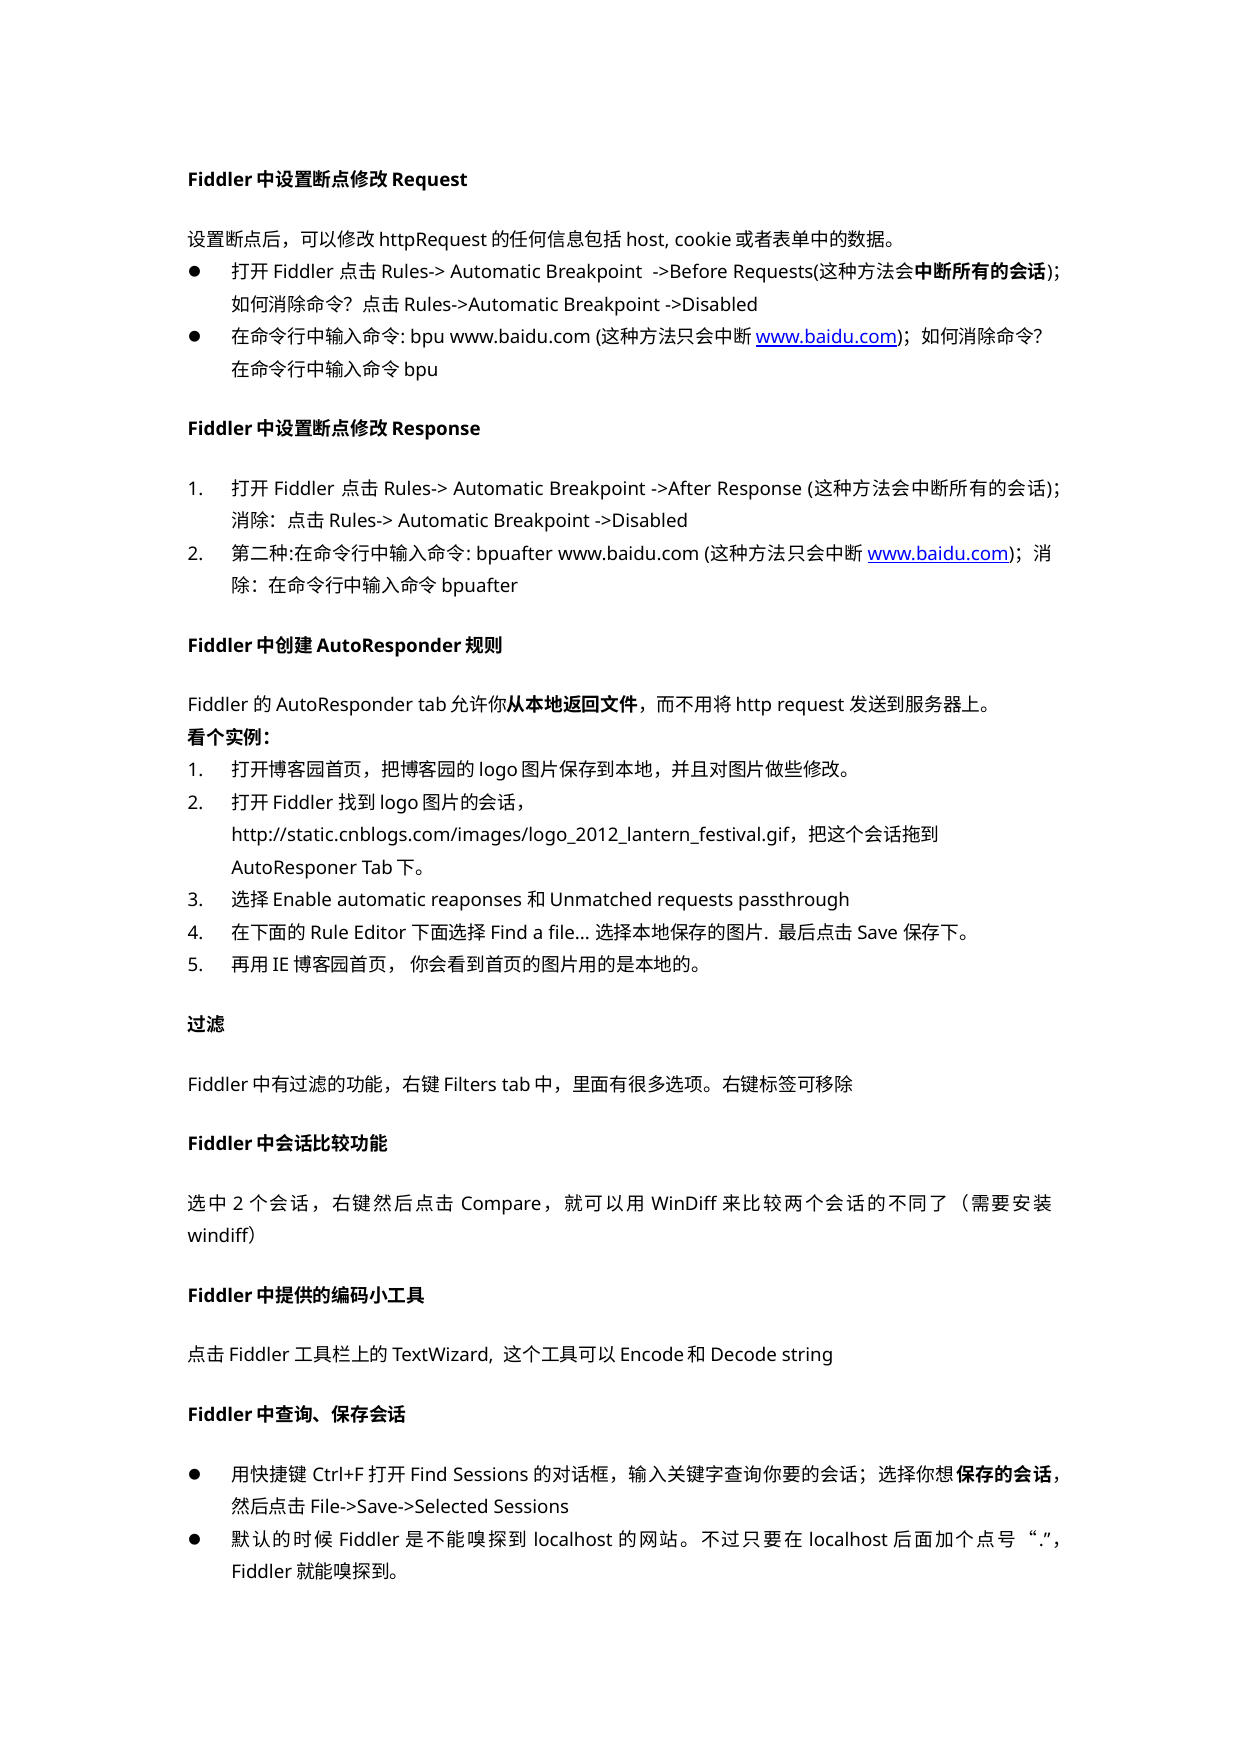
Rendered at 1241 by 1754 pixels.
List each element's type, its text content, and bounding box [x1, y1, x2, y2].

list 打开Fiddler 点击Rules-> Automatic Breakpoint ->Before Requests(这种方法会中断所有的会话)；如何消除命令？点击Rules->Automatic Breakpoint ->Disabled [187, 254, 1053, 319]
list 用快捷键Ctrl+F打开Find Sessions的对话框，输入关键字查询你要的会话；选择你想保存的会话，然后点击File->Save->Selected Sessions [187, 1457, 1053, 1522]
subtitle Fiddler中提供的编码小工具 [187, 1278, 1053, 1310]
subtitle Fiddler中创建AutoResponder规则 [187, 628, 1053, 660]
text 选中2个会话，右键然后点击Compare，就可以用WinDiff来比较两个会话的不同了（需要安装windiff） [187, 1186, 1053, 1251]
list 打开Fiddler 找到logo图片的会话， http://static.cnblogs.com/images/logo_2012_lantern_festival.gif，把这个会话拖到AutoResponer Tab下。 [187, 785, 1053, 882]
subtitle 过滤 [187, 1007, 1053, 1039]
text Fiddler中有过滤的功能，右键Filters tab中，里面有很多选项。右键标签可移除 [187, 1067, 1053, 1099]
subtitle Fiddler中设置断点修改Request [187, 162, 1053, 194]
list 在命令行中输入命令: bpu www.baidu.com (这种方法只会中断www.baidu.com)；如何消除命令？在命令行中输入命令bpu [187, 319, 1053, 384]
subtitle Fiddler中会话比较功能 [187, 1126, 1053, 1159]
subtitle Fiddler中设置断点修改Response [187, 411, 1053, 444]
list 在下面的Rule Editor 下面选择 Find a file... 选择本地保存的图片. 最后点击Save 保存下。 [187, 915, 1053, 947]
list 再用IE博客园首页， 你会看到首页的图片用的是本地的。 [187, 947, 1053, 980]
list 选择Enable automatic reaponses 和Unmatched requests passthrough [187, 882, 1053, 915]
list 打开博客园首页，把博客园的logo图片保存到本地，并且对图片做些修改。 [187, 752, 1053, 785]
list 打开Fiddler 点击Rules-> Automatic Breakpoint ->After Response (这种方法会中断所有的会话)；消除：点击Rules-> Automatic Breakpoint ->Disabled [187, 471, 1053, 536]
list 第二种:在命令行中输入命令: bpuafter www.baidu.com (这种方法只会中断www.baidu.com)；消除：在命令行中输入命令bpuafter [187, 536, 1053, 601]
text 设置断点后，可以修改httpRequest的任何信息包括host, cookie或者表单中的数据。 [187, 222, 1053, 254]
text 点击Fiddler 工具栏上的TextWizard, 这个工具可以Encode和Decode string [187, 1337, 1053, 1370]
text Fiddler 的AutoResponder tab允许你从本地返回文件，而不用将http request 发送到服务器上。 [187, 687, 1053, 720]
text 看个实例： [187, 720, 1053, 752]
subtitle Fiddler中查询、保存会话 [187, 1397, 1053, 1429]
list 默认的时候Fiddler是不能嗅探到localhost的网站。不过只要在localhost后面加个点号“.”，Fiddler就能嗅探到。 [187, 1522, 1053, 1587]
